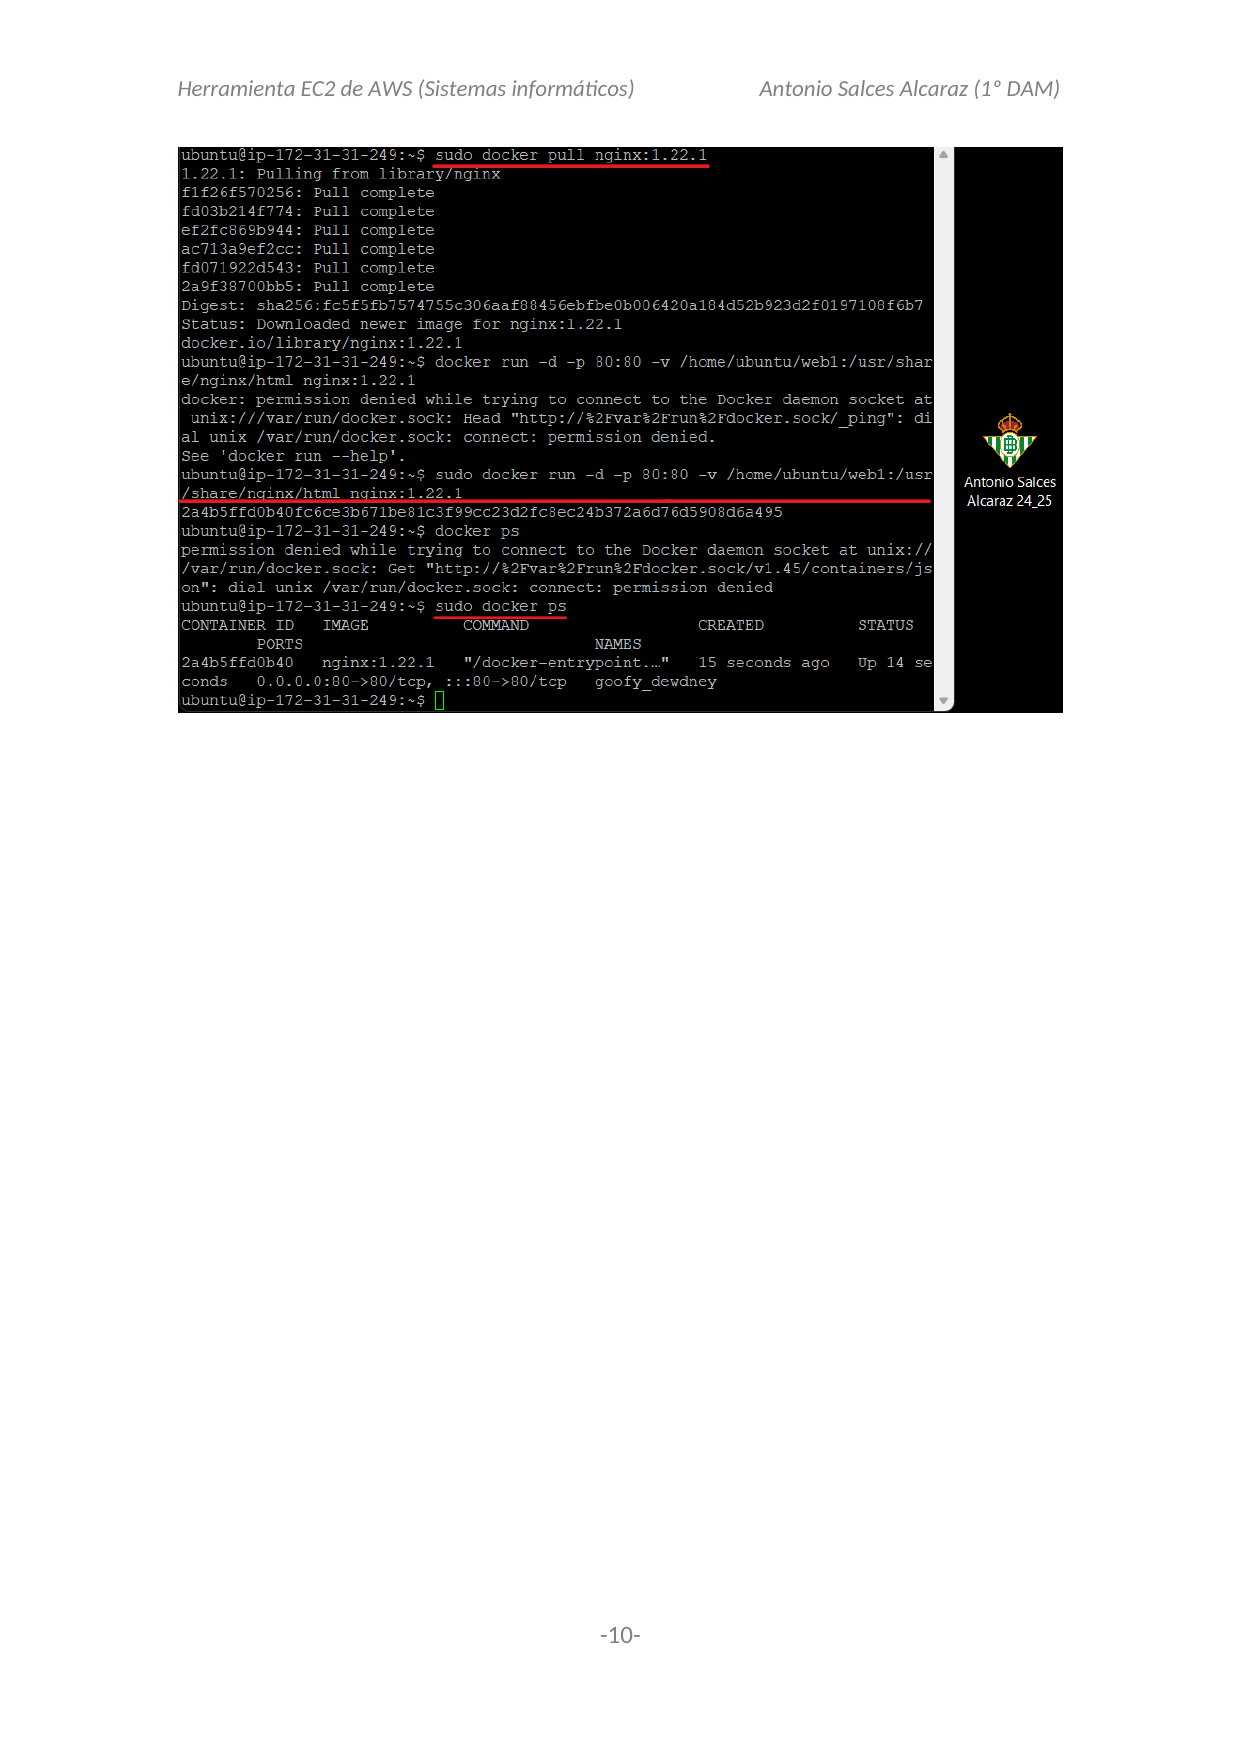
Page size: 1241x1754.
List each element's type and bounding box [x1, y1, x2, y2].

picture [177, 147, 1063, 713]
